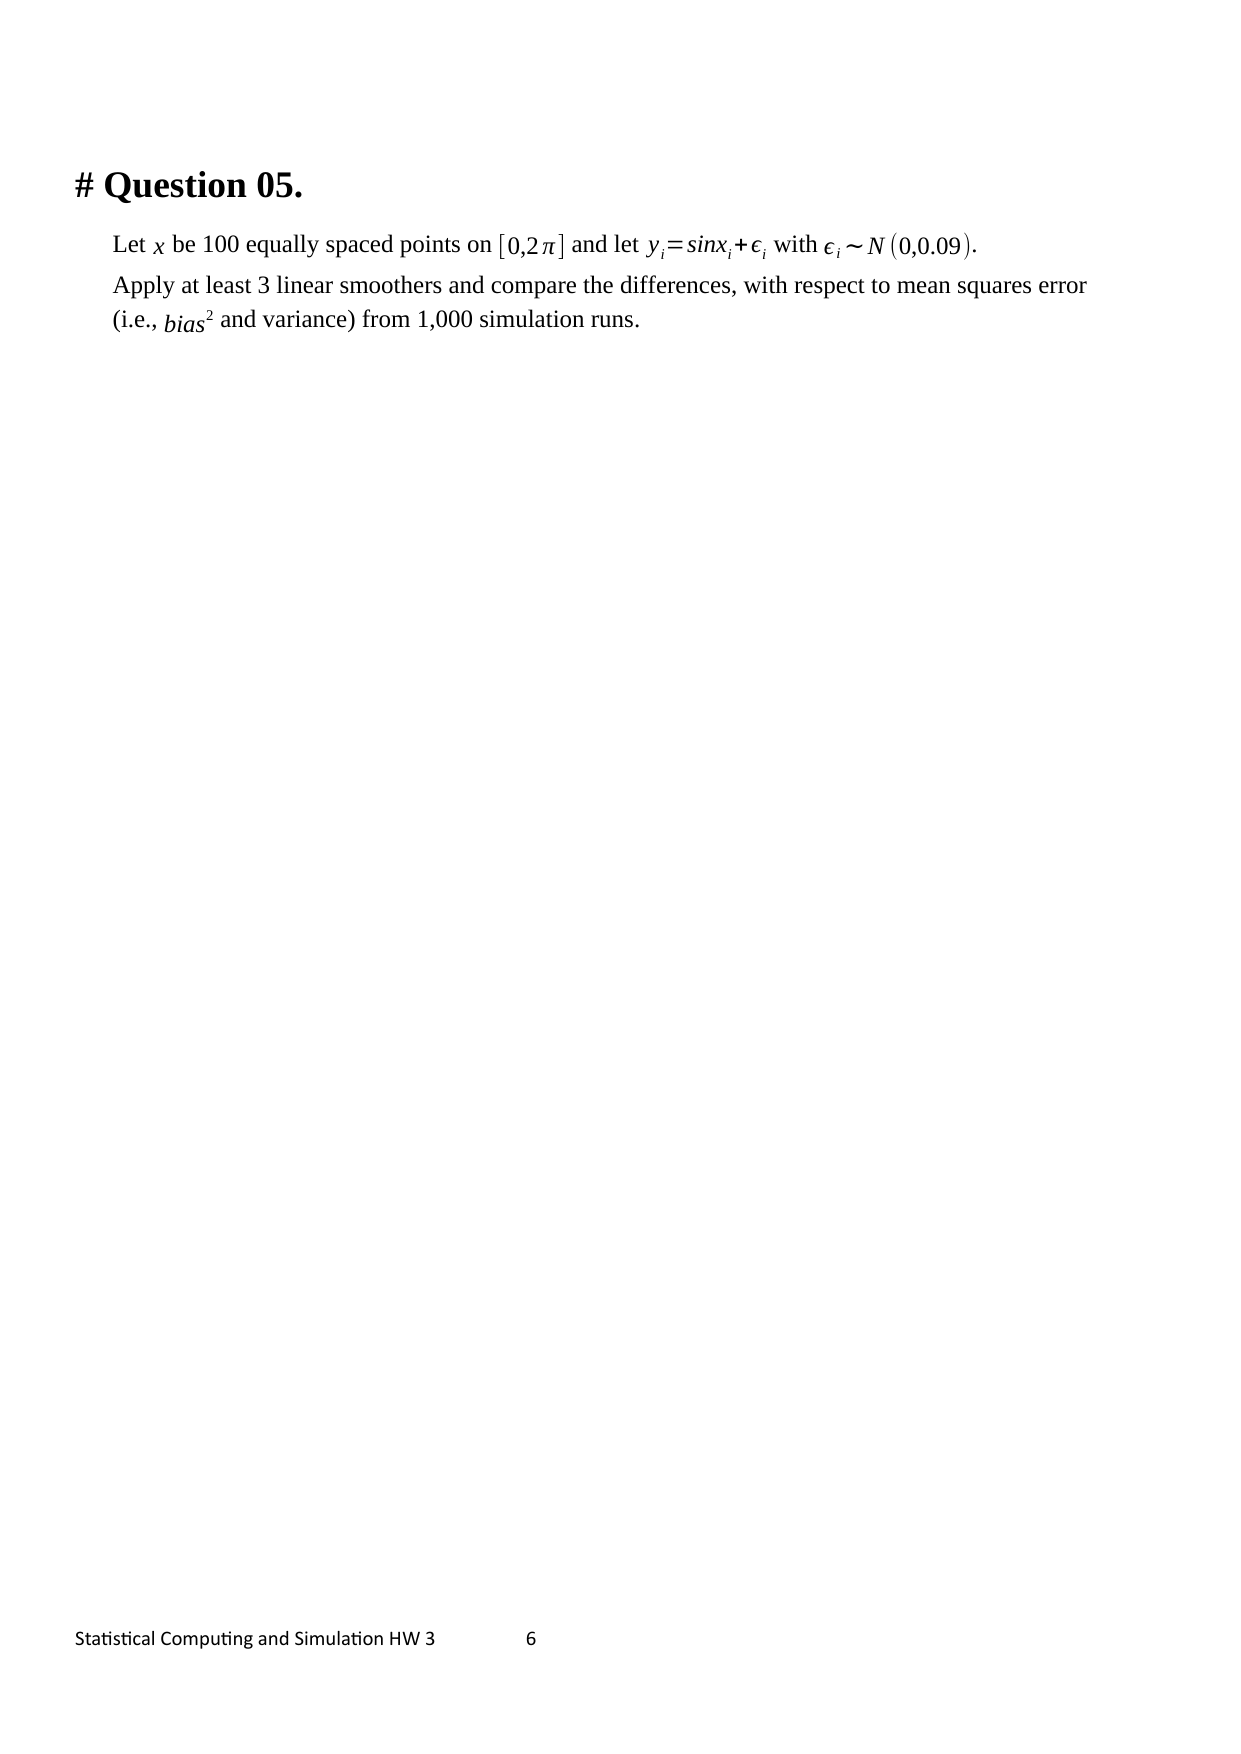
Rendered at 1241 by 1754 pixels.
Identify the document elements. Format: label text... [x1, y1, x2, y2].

text (i.e., and variance) from 1,000 simulation runs. [112, 303, 1165, 340]
text Apply at least 3 linear smoothers and compare the differences, with respect to mean squares error [112, 265, 1165, 303]
text Let be 100 equally spaced points on and let with . [112, 228, 1165, 265]
